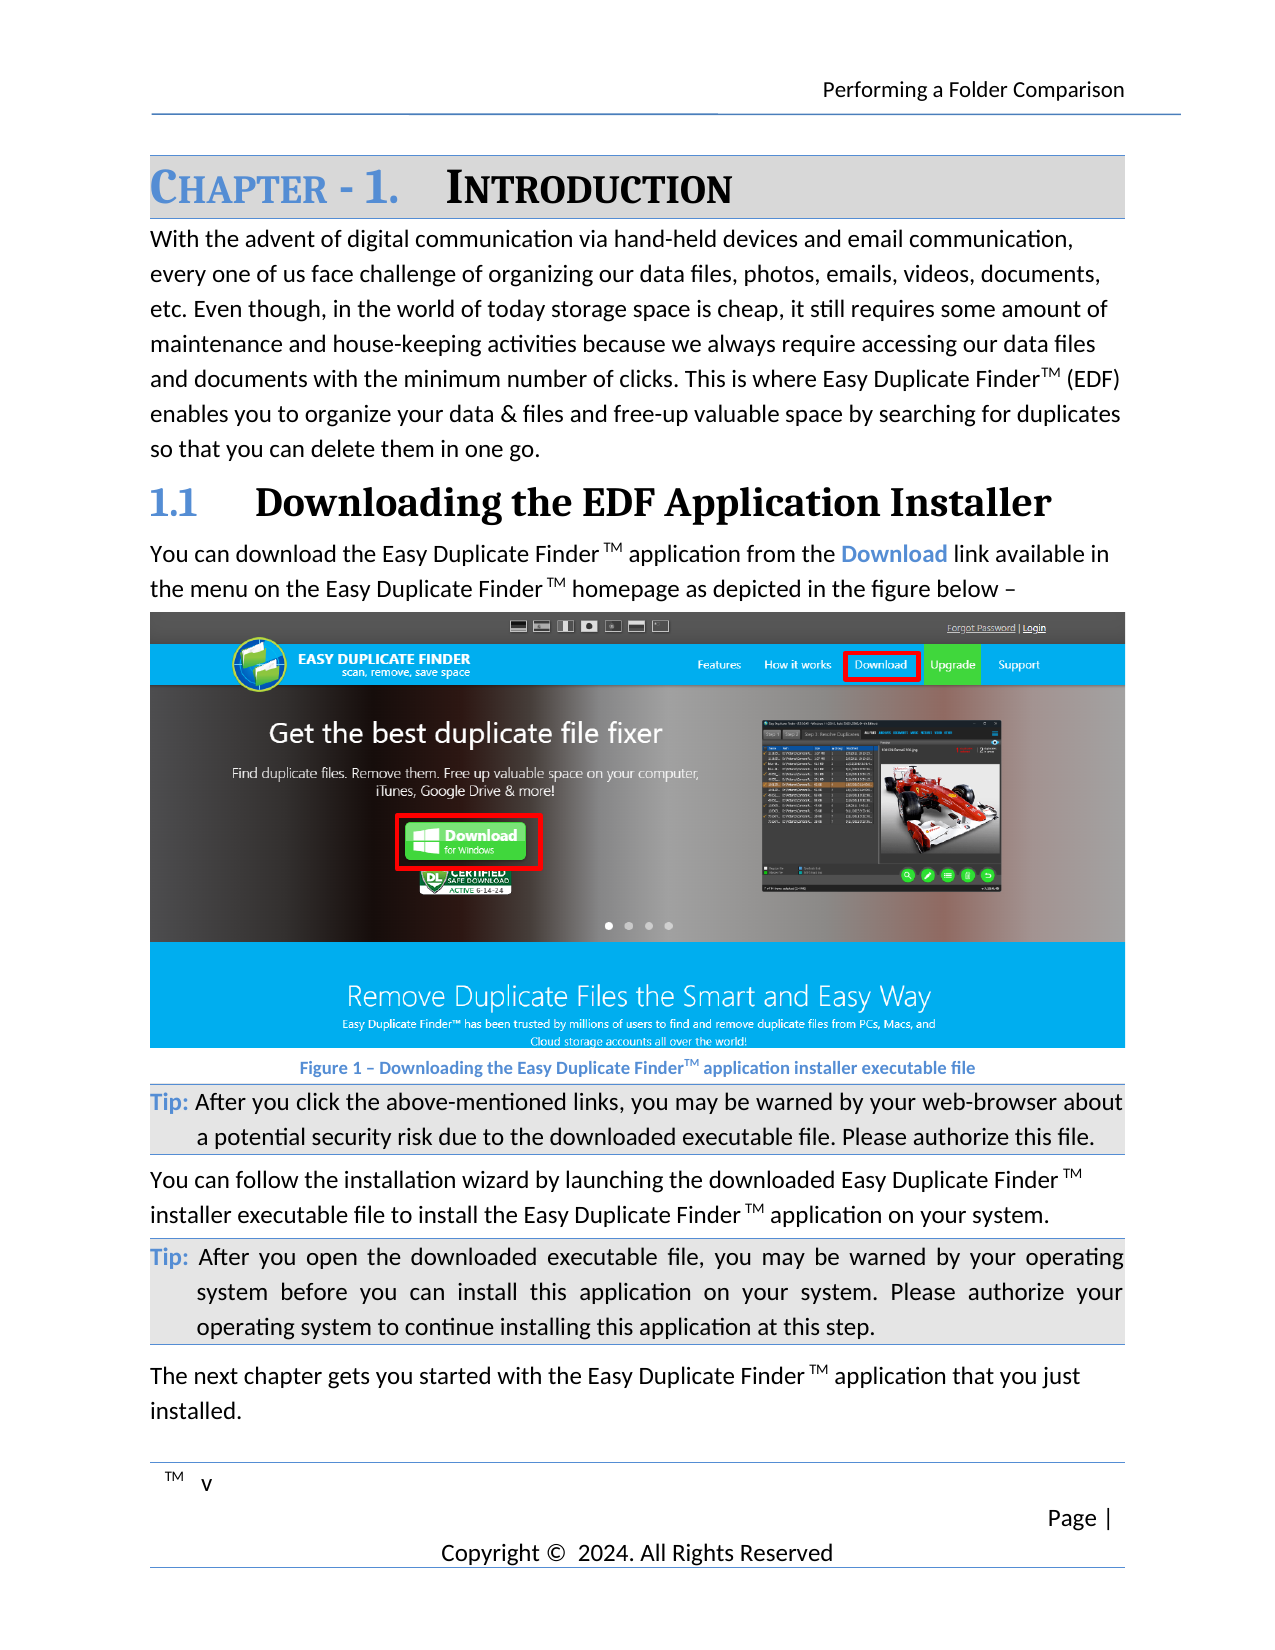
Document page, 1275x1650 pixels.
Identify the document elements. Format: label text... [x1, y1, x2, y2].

subtitle Downloading the EDF Application Installer [150, 479, 1125, 527]
text You can download the Easy Duplicate Finder TM application from the Download link available in the menu on the Easy Duplicate Finder TM homepage as depicted in the figure below – [150, 538, 1125, 604]
text Tip: After you click the above-mentioned links, you may be warned by your web-browser about a potential security risk due to the downloaded executable file. Please authorize this file. [150, 1085, 1125, 1154]
text With the advent of digital communication via hand-held devices and email communication, every one of us face challenge of organizing our data files, photos, emails, videos, documents, etc. Even though, in the world of today storage space is cheap, it still requires some amount of maintenance and house-keeping activities because we always require accessing our data files and documents with the minimum number of clicks. This is where Easy Duplicate FinderTM (EDF) enables you to organize your data & files and free-up valuable space by searching for duplicates so that you can delete them in one go. [150, 223, 1125, 464]
text Tip: After you open the downloaded executable file, you may be warned by your operating system before you can install this application on your system. Please authorize your operating system to continue installing this application at this step. [150, 1239, 1125, 1344]
text You can follow the installation wizard by launching the downloaded Easy Duplicate Finder TM installer executable file to install the Easy Duplicate Finder TM application on your system. [150, 1164, 1125, 1229]
subtitle Introduction [150, 156, 1125, 218]
picture [150, 612, 1125, 941]
text The next chapter gets you started with the Easy Duplicate Finder TM application that you just installed. [150, 1360, 1125, 1426]
picture [578, 1020, 586, 1027]
